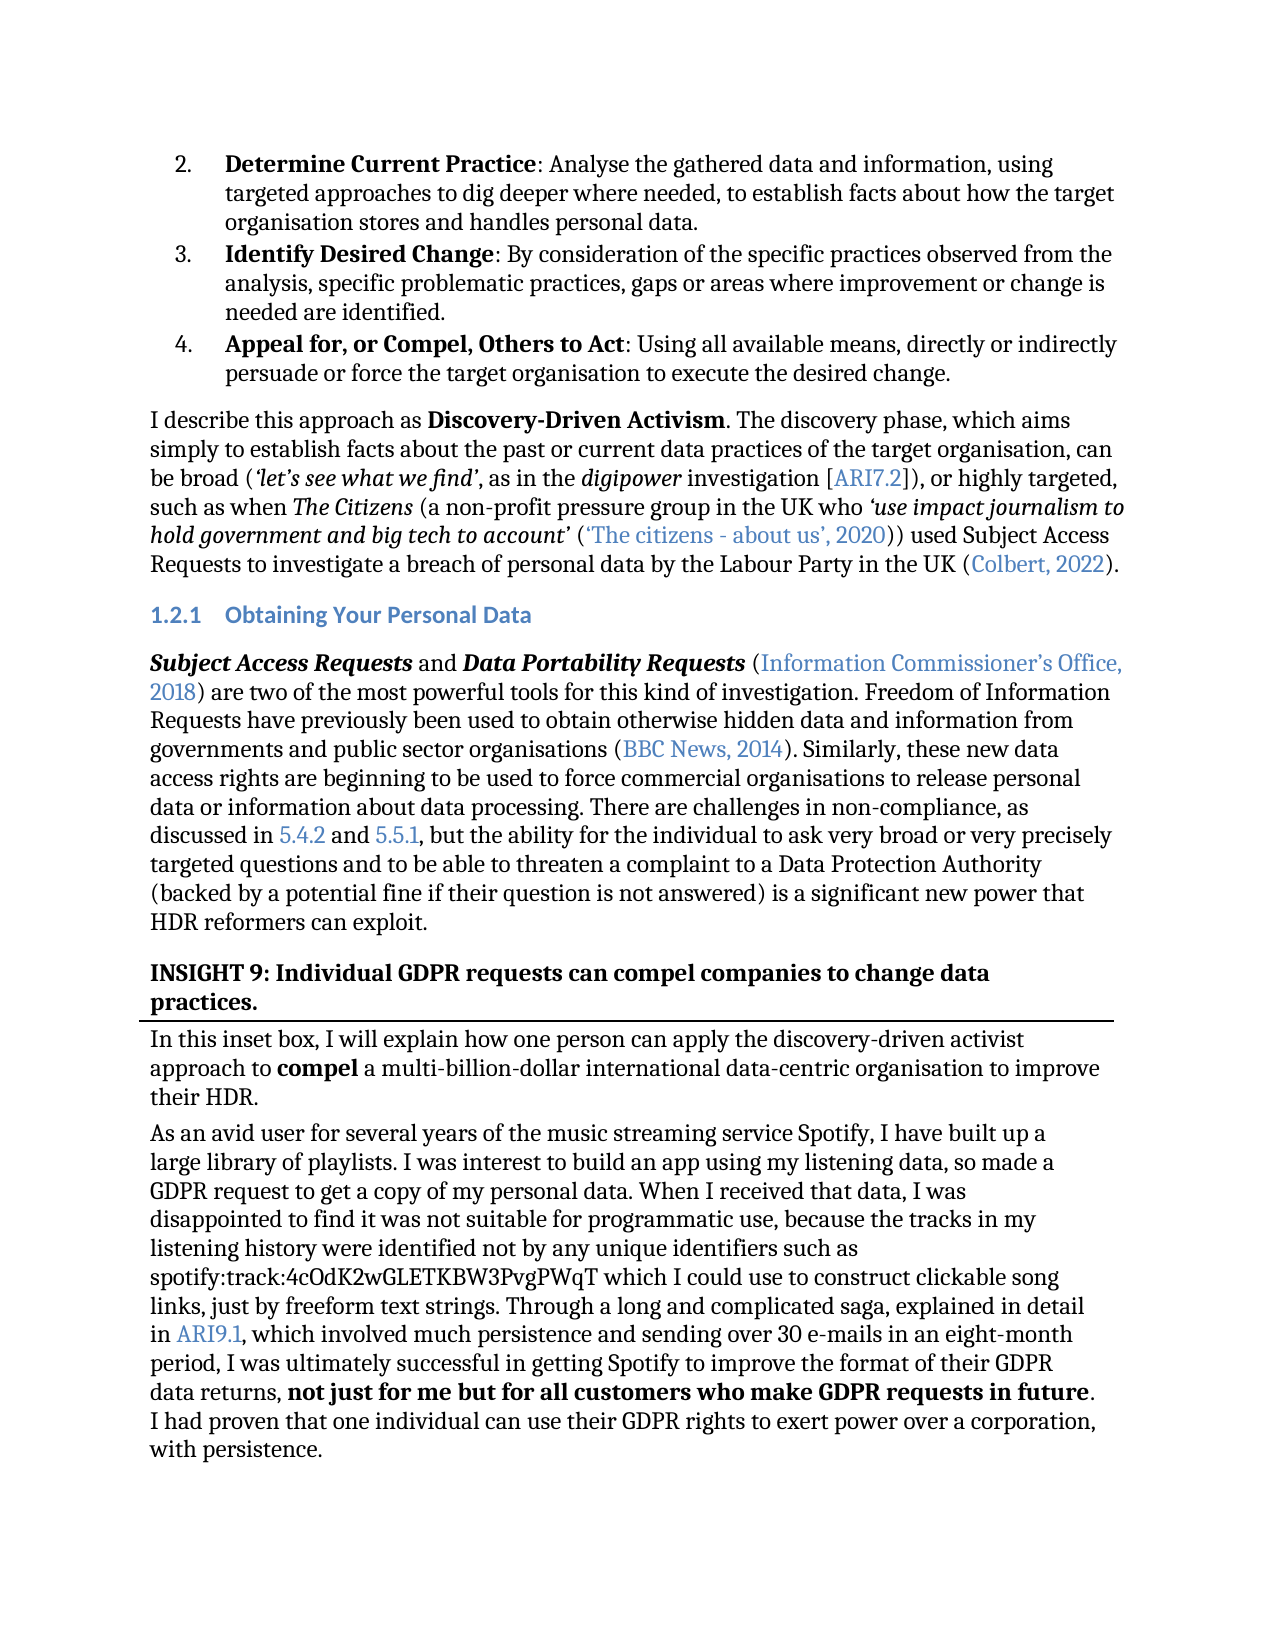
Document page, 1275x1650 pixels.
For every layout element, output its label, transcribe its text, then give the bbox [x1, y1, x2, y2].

list Determine Current Practice: Analyse the gathered data and information, using targeted approaches to dig deeper where needed, to establish facts about how the target organisation stores and handles personal data. [175, 150, 1125, 236]
text Subject Access Requests and Data Portability Requests (Information Commissioner’s Office, 2018) are two of the most powerful tools for this kind of investigation. Freedom of Information Requests have previously been used to obtain otherwise hidden data and information from governments and public sector organisations (BBC News, 2014). Similarly, these new data access rights are beginning to be used to force commercial organisations to release personal data or information about data processing. There are challenges in non-compliance, as discussed in 5.4.2 and 5.5.1, but the ability for the individual to ask very broad or very precisely targeted questions and to be able to threaten a complaint to a Data Protection Authority (backed by a potential fine if their question is not answered) is a significant new power that HDR reformers can exploit. [150, 649, 1125, 936]
subtitle 1.2.1 Obtaining Your Personal Data [150, 599, 1125, 630]
table_cell As an avid user for several years of the music streaming service Spotify, I have built up a large library of playlists. I was interest to build an app using my listening data, so made a GDPR request to get a copy of my personal data. When I received that data, I was disappointed to find it was not suitable for programmatic use, because the tracks in my listening history were identified not by any unique identifiers such as spotify:track:4cOdK2wGLETKBW3PvgPWqT which I could use to construct clickable song links, just by freeform text strings. Through a long and complicated saga, explained in detail in ARI9.1, which involved much persistence and sending over 30 e-mails in an eight-month period, I was ultimately successful in getting Spotify to improve the format of their GDPR data returns, not just for me but for all customers who make GDPR requests in future. I had proven that one individual can use their GDPR rights to exert power over a corporation, with persistence. [139, 1115, 1114, 1468]
text I describe this approach as Discovery-Driven Activism. The discovery phase, which aims simply to establish facts about the past or current data practices of the target organisation, can be broad (‘let’s see what we find’, as in the digipower investigation [ARI7.2]), or highly targeted, such as when The Citizens (a non-profit pressure group in the UK who ‘use impact journalism to hold government and big tech to account’ (‘The citizens - about us’, 2020)) used Subject Access Requests to investigate a breach of personal data by the Labour Party in the UK (Colbert, 2022). [150, 406, 1125, 579]
table_header INSIGHT 9: Individual GDPR requests can compel companies to change data practices. [139, 955, 1114, 1020]
table_cell In this inset box, I will explain how one person can apply the discovery-driven activist approach to compel a multi-billion-dollar international data-centric organisation to improve their HDR. [139, 1022, 1114, 1115]
list Appeal for, or Compel, Others to Act: Using all available means, directly or indirectly persuade or force the target organisation to execute the desired change. [175, 330, 1125, 387]
list Identify Desired Change: By consideration of the specific practices observed from the analysis, specific problematic practices, gaps or areas where improvement or change is needed are identified. [175, 240, 1125, 326]
